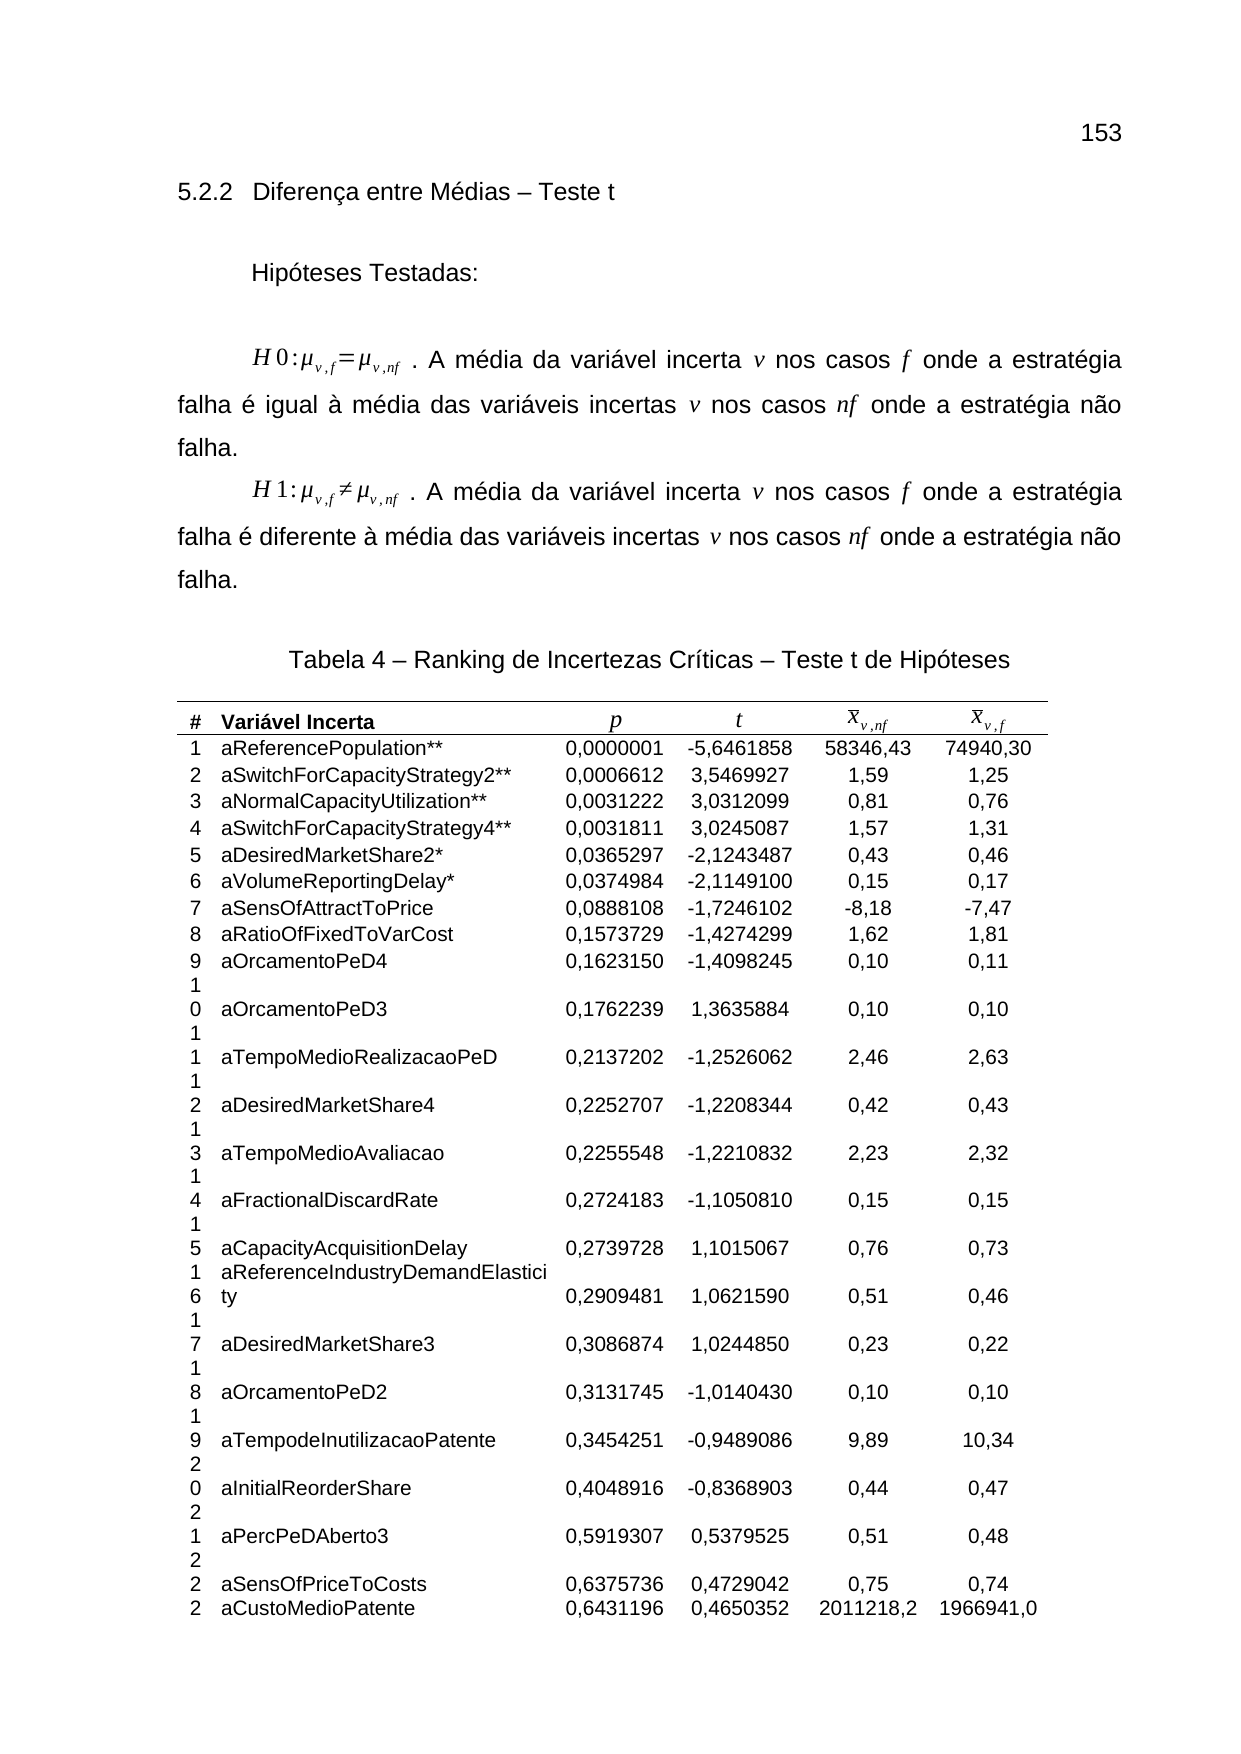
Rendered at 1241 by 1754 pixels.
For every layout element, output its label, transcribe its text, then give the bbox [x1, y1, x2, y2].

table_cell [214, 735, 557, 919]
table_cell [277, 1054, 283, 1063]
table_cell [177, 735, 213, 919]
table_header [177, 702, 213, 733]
subtitle Diferença entre Médias – Teste t [177, 177, 1122, 206]
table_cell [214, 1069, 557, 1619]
text . A média da variável incerta nos casos onde a estratégia falha é diferente à média das variáveis incertas nos casos onde a estratégia não falha. [177, 476, 1122, 594]
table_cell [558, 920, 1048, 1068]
text . A média da variável incerta nos casos onde a estratégia falha é igual à média das variáveis incertas nos casos onde a estratégia não falha. [177, 344, 1122, 462]
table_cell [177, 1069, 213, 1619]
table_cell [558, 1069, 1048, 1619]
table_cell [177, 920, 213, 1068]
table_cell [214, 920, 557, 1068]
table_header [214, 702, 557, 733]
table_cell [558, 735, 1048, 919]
text Hipóteses Testadas: [177, 258, 1122, 287]
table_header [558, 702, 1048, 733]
